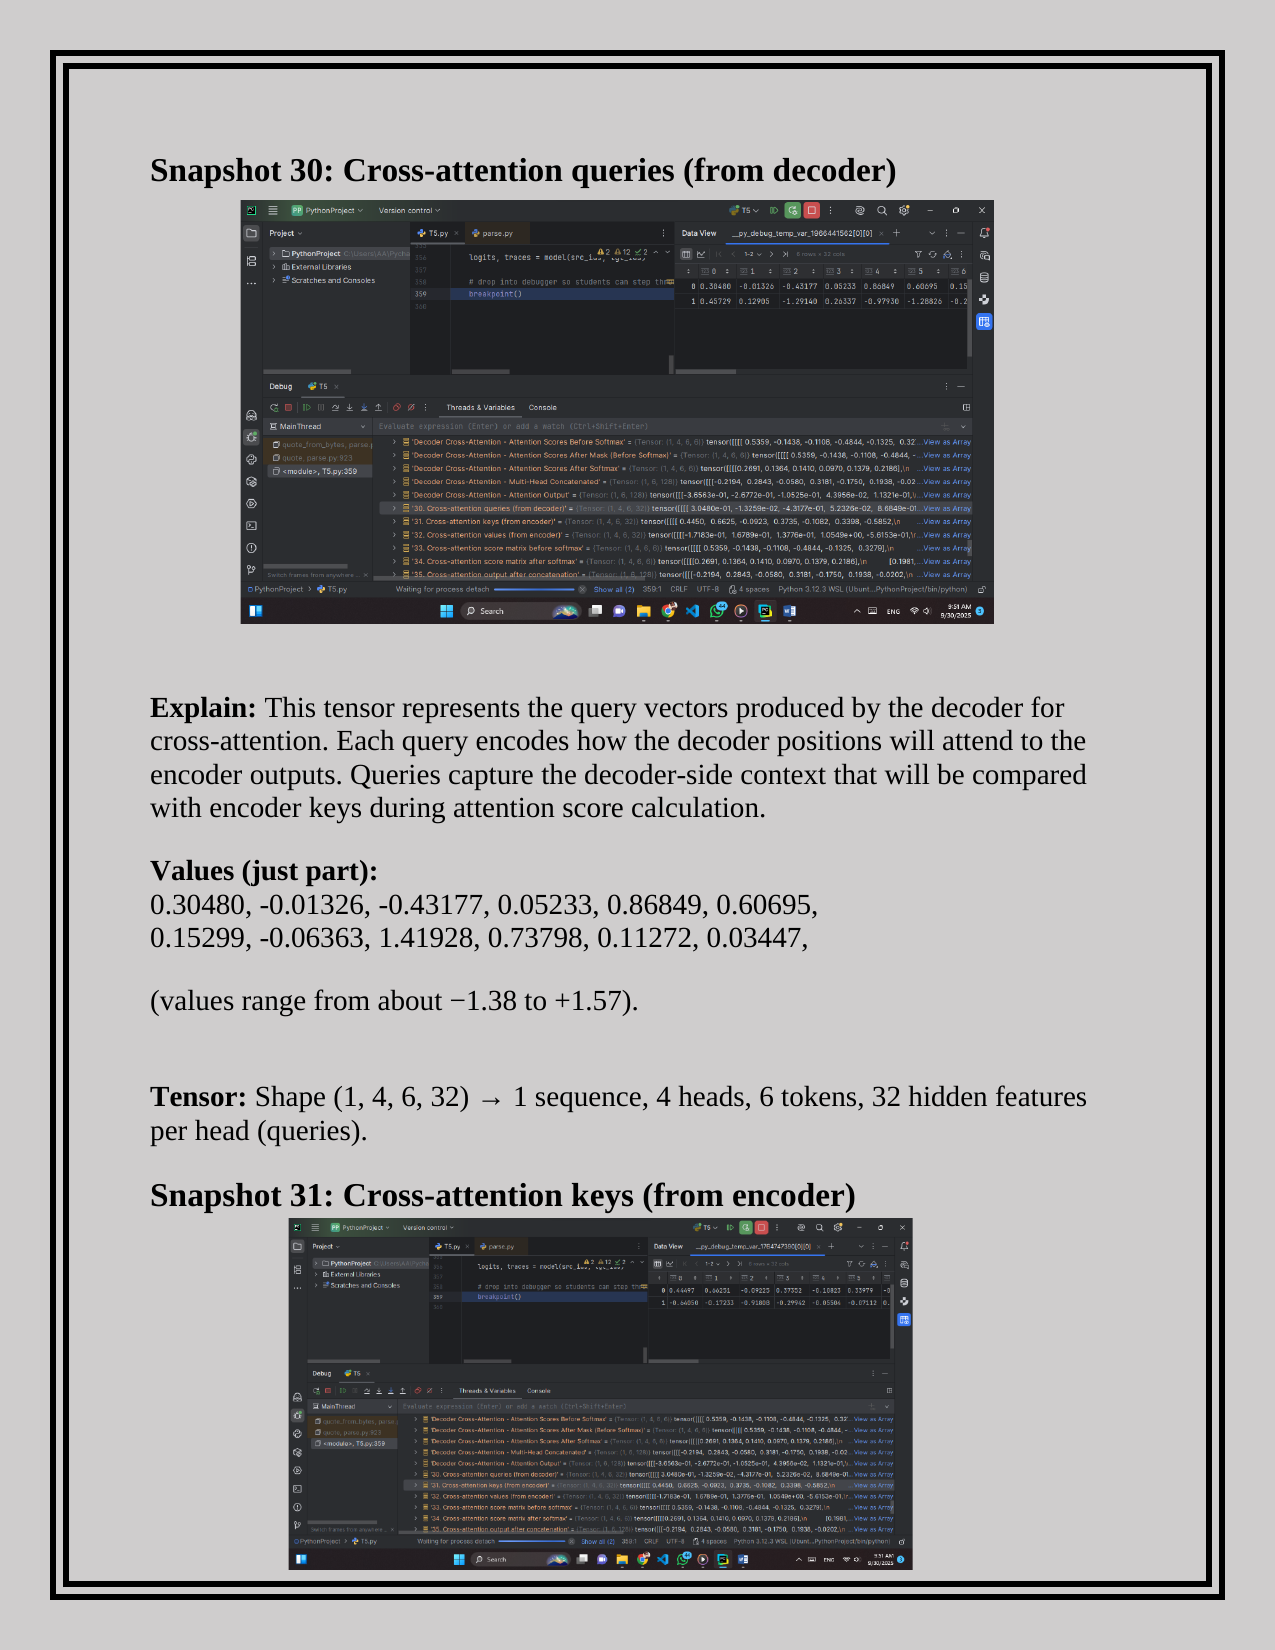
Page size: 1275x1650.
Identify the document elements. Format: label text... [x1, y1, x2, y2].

text Explain: This tensor represents the query vectors produced by the decoder for cross-attention. Each query encodes how the decoder positions will attend to the encoder outputs. Queries capture the decoder-side context that will be compared with encoder keys during attention score calculation. [150, 690, 1125, 824]
text Snapshot 30: Cross-attention queries (from decoder) [150, 150, 1125, 188]
picture [240, 200, 994, 624]
text Tensor: Shape (1, 4, 6, 32) → 1 sequence, 4 heads, 6 tokens, 32 hidden features per head (queries). [150, 1046, 1125, 1146]
text Snapshot 31: Cross-attention keys (from encoder) [150, 1176, 1125, 1214]
text (values range from about −1.38 to +1.57). [150, 983, 1125, 1017]
picture [288, 1218, 913, 1570]
text Values (just part): 0.30480, -0.01326, -0.43177, 0.05233, 0.86849, 0.60695, 0.15299, -0.06363, 1.41928, 0.73798, 0.11272, 0.03447, [150, 853, 1125, 954]
